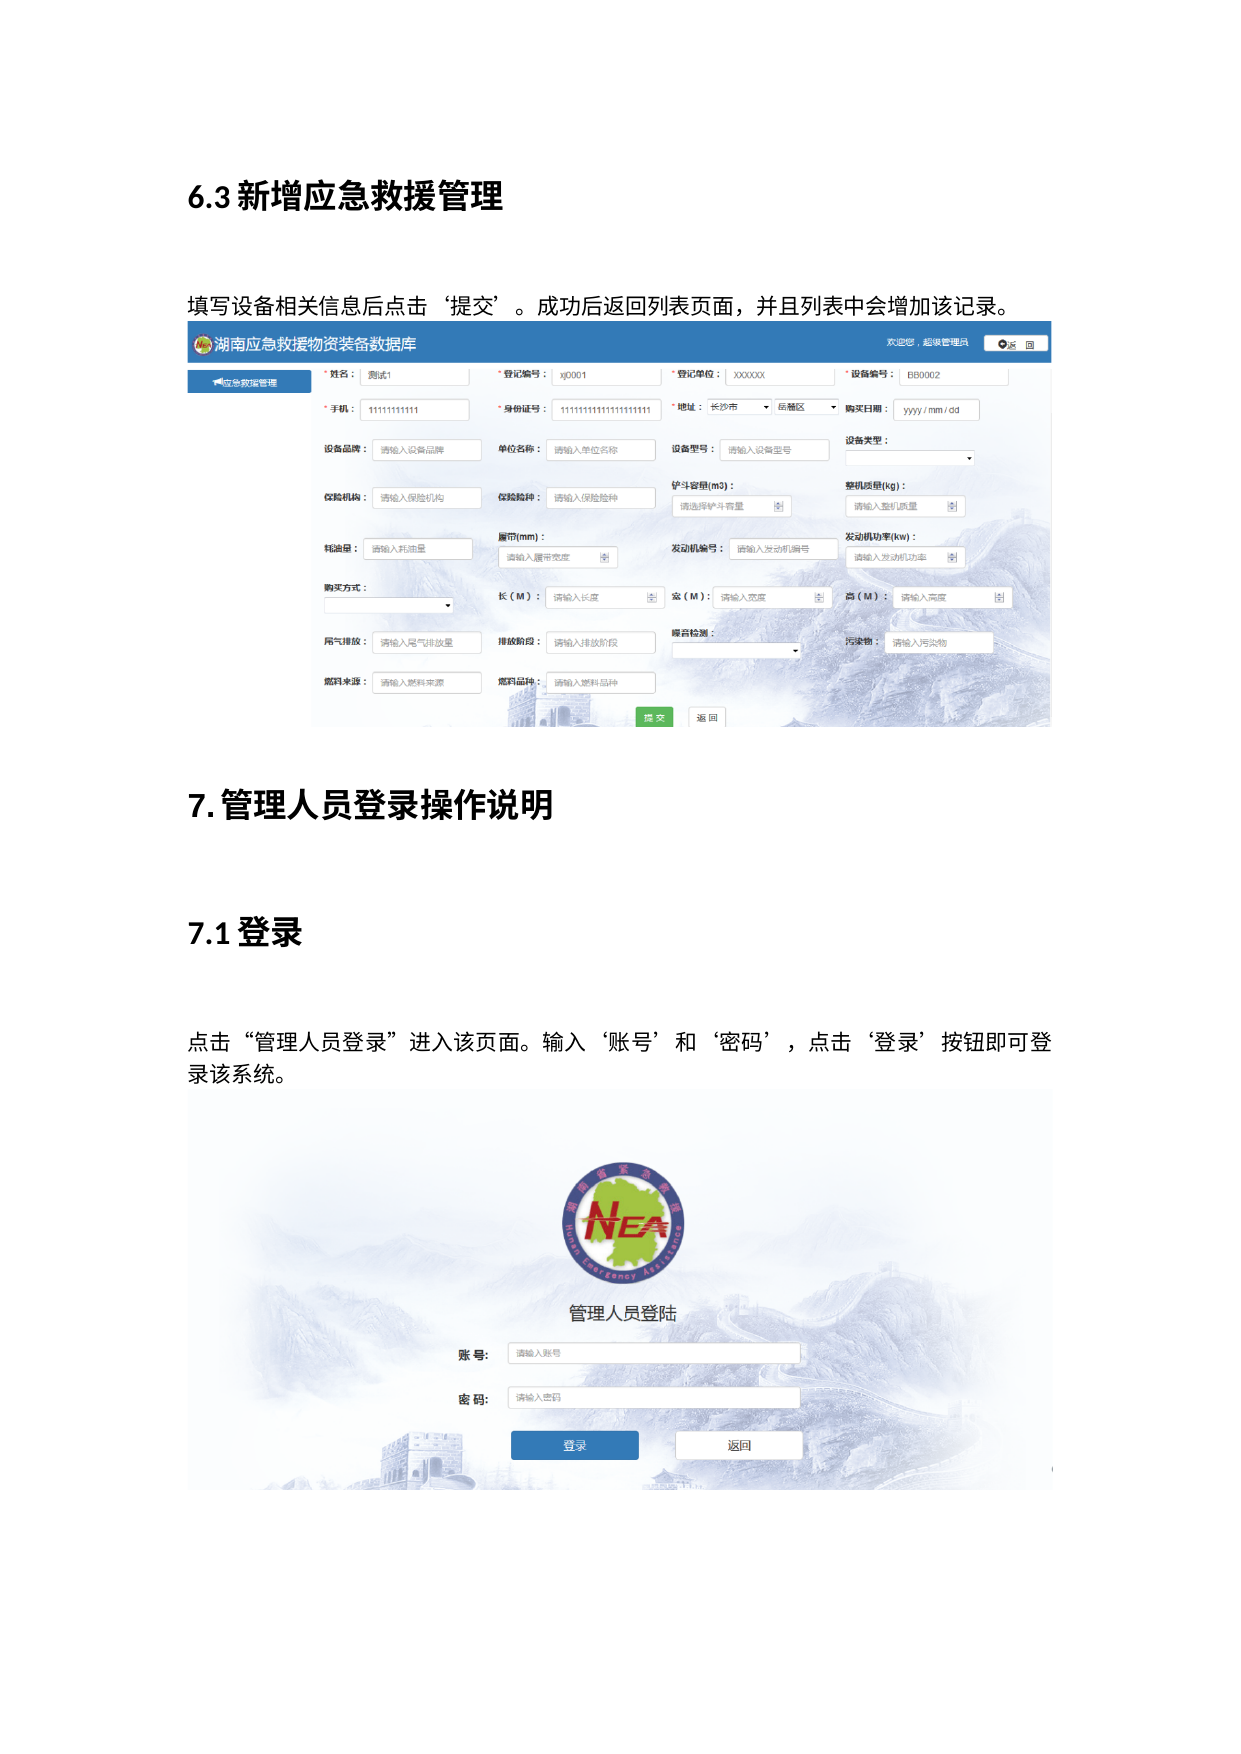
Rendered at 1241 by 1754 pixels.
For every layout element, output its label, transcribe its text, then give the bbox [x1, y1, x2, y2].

subtitle 管理人员登录操作说明 [187, 771, 1053, 836]
text 填写设备相关信息后点击‘提交’。成功后返回列表页面，并且列表中会增加该记录。 [187, 289, 1053, 321]
picture [187, 321, 1052, 727]
picture [187, 1089, 1053, 1490]
text 点击“管理人员登录”进入该页面。输入‘账号’和‘密码’，点击‘登录’按钮即可登录该系统。 [187, 1024, 1053, 1089]
subtitle 7.1登录 [187, 898, 1053, 963]
subtitle 6.3新增应急救援管理 [187, 162, 1053, 227]
